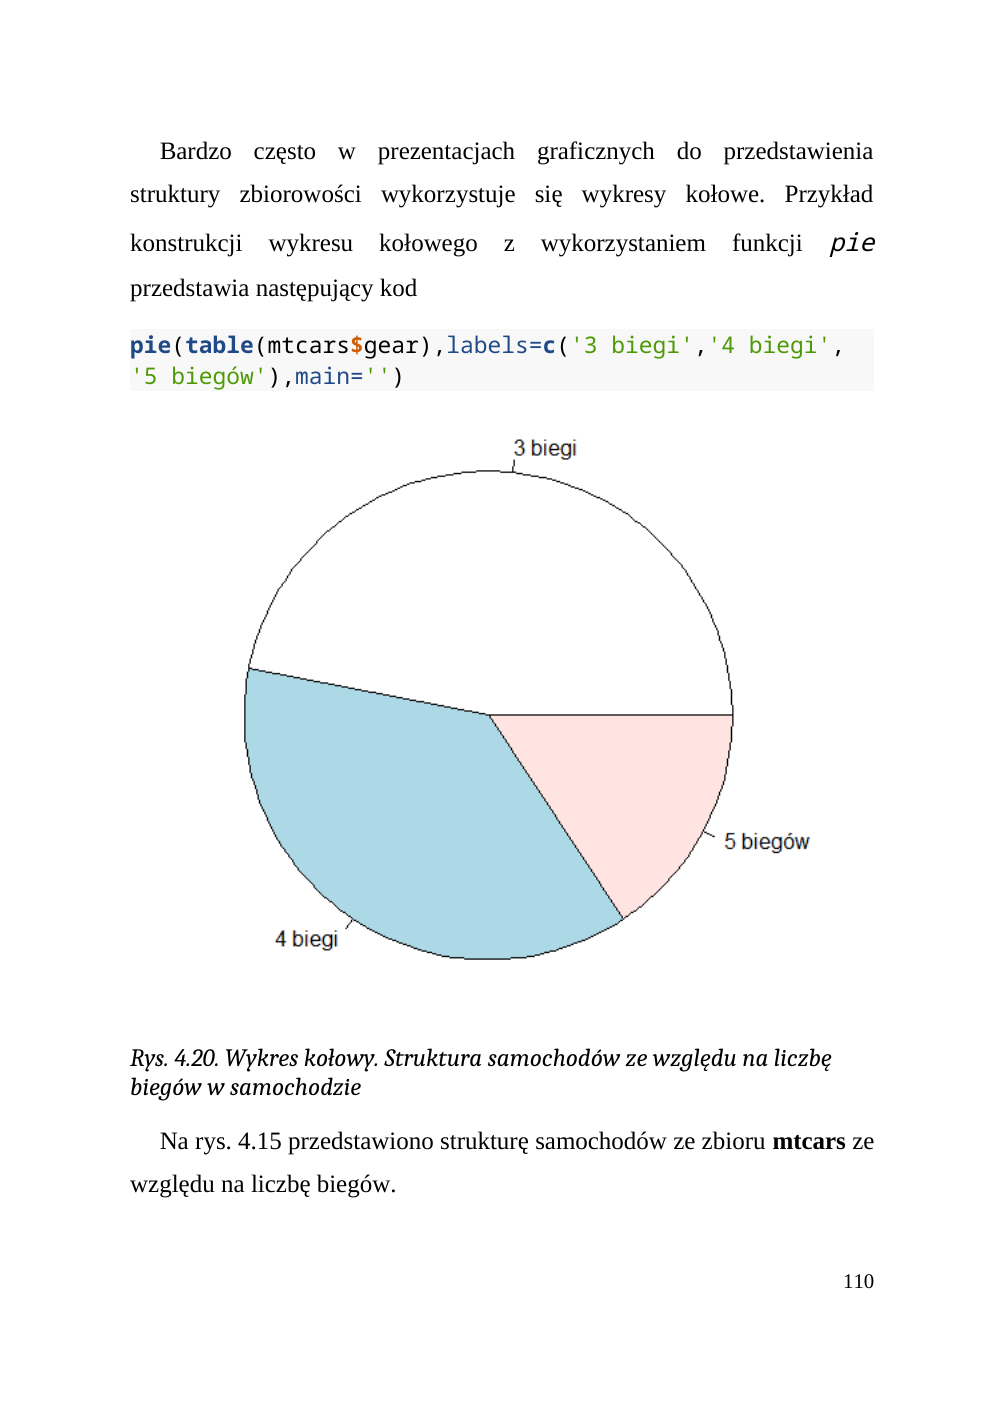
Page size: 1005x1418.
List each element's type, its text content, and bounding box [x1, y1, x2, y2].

picture [129, 412, 847, 1018]
text pie(table(mtcars$gear),labels=c('3 biegi','4 biegi', '5 biegów'),main='') [405, 329, 874, 391]
text Na rys. 4.15 przedstawiono strukturę samochodów ze zbioru mtcars ze względu na liczbę biegów. [130, 1126, 874, 1198]
text Bardzo często w prezentacjach graficznych do przedstawienia struktury zbiorowości wykorzystuje się wykresy kołowe. Przykład konstrukcji wykresu kołowego z wykorzystaniem funkcji pie przedstawia następujący kod [130, 136, 874, 302]
